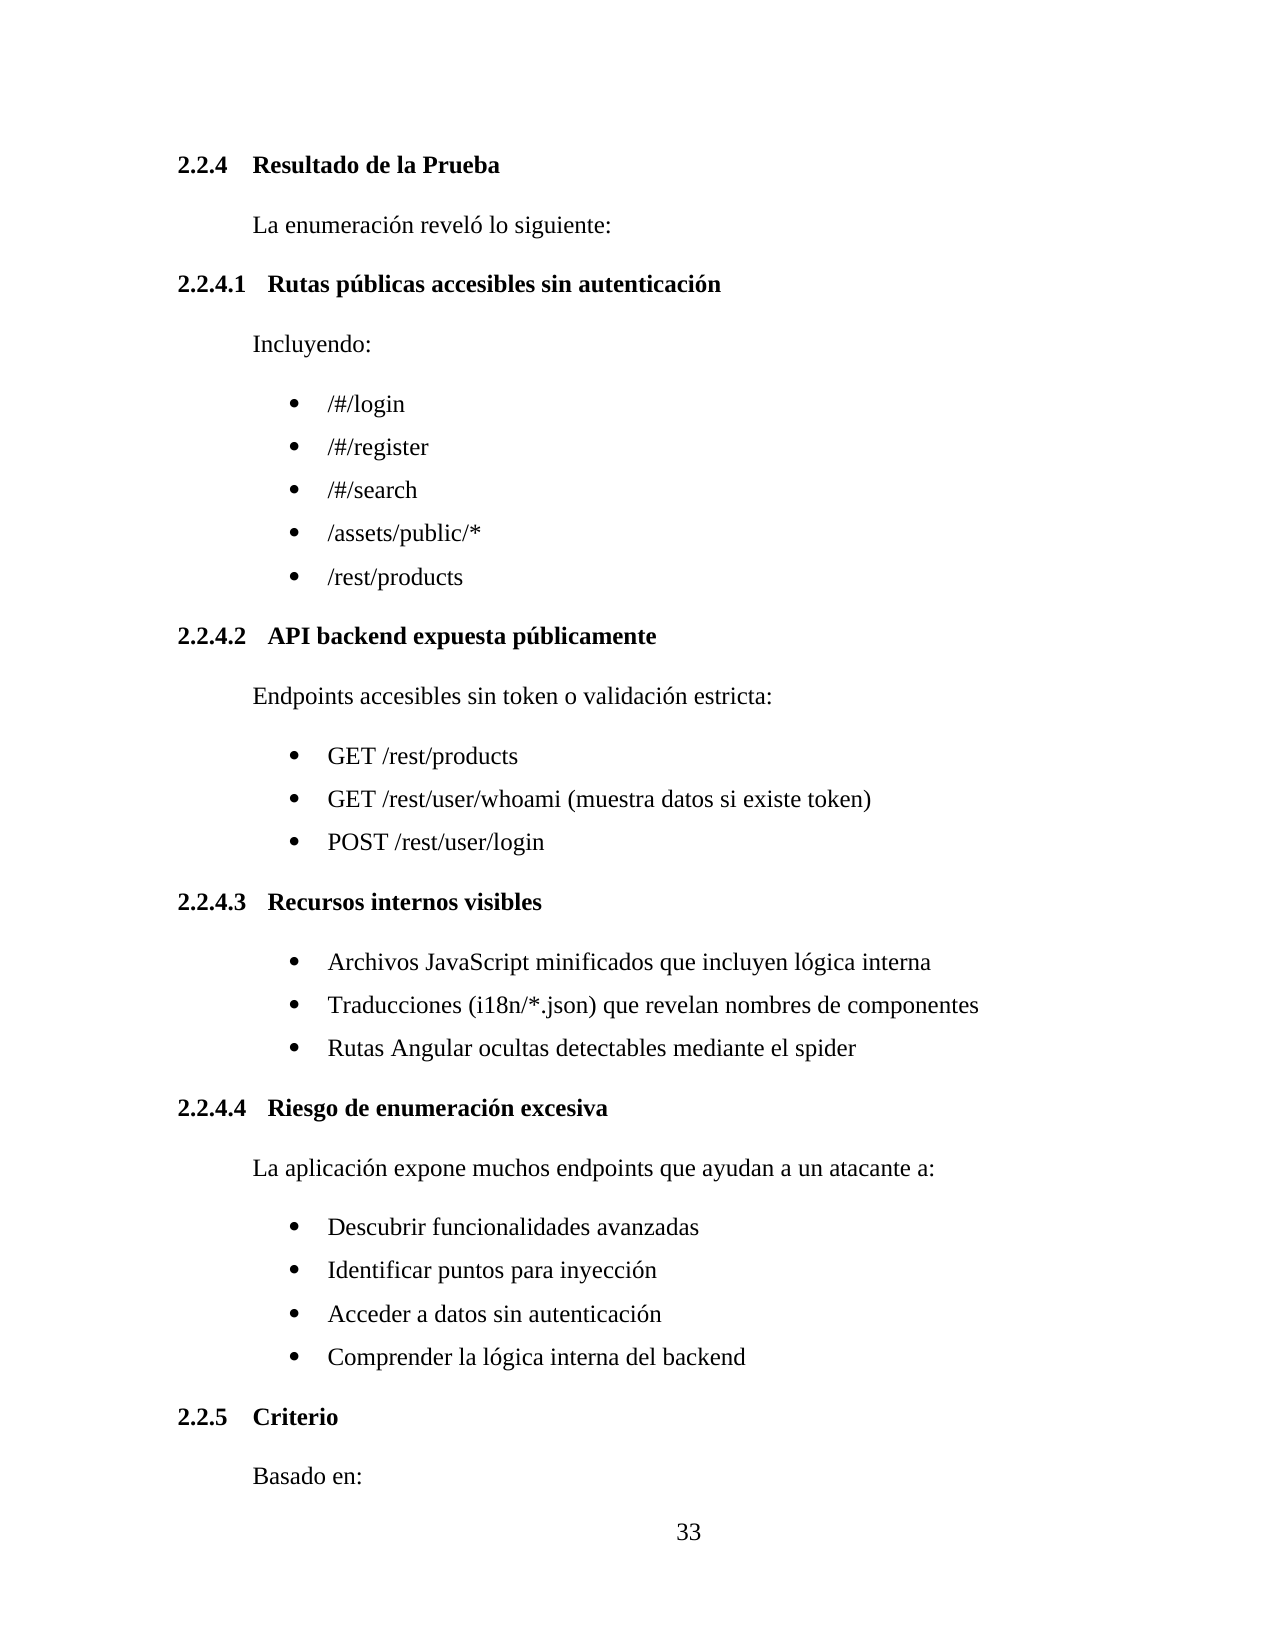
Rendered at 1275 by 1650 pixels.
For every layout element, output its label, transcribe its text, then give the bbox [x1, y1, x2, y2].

list GET /rest/user/whoami (muestra datos si existe token) [290, 784, 1125, 813]
subtitle Rutas públicas accesibles sin autenticación [177, 269, 1125, 298]
subtitle Criterio [177, 1402, 1125, 1430]
subtitle Resultado de la Prueba [177, 150, 1125, 179]
list Identificar puntos para inyección [290, 1256, 1125, 1284]
subtitle API backend expuesta públicamente [177, 621, 1125, 650]
list Archivos JavaScript minificados que incluyen lógica interna [290, 947, 1125, 976]
list Rutas Angular ocultas detectables mediante el spider [290, 1033, 1125, 1062]
list GET /rest/products [290, 741, 1125, 770]
subtitle Riesgo de enumeración excesiva [177, 1093, 1125, 1122]
text La enumeración reveló lo siguiente: [177, 210, 1125, 238]
list POST /rest/user/login [290, 827, 1125, 856]
list /assets/public/* [290, 518, 1125, 547]
subtitle Recursos internos visibles [177, 887, 1125, 916]
list Acceder a datos sin autenticación [290, 1299, 1125, 1327]
text Endpoints accesibles sin token o validación estricta: [177, 681, 1125, 710]
text Basado en: [177, 1461, 1125, 1490]
list /#/register [290, 432, 1125, 461]
text Incluyendo: [177, 329, 1125, 358]
list Traducciones (i18n/*.json) que revelan nombres de componentes [290, 990, 1125, 1019]
list /rest/products [290, 562, 1125, 590]
list Comprender la lógica interna del backend [290, 1342, 1125, 1371]
list Descubrir funcionalidades avanzadas [290, 1212, 1125, 1241]
list /#/login [290, 389, 1125, 418]
text La aplicación expone muchos endpoints que ayudan a un atacante a: [177, 1153, 1125, 1181]
list /#/search [290, 475, 1125, 504]
